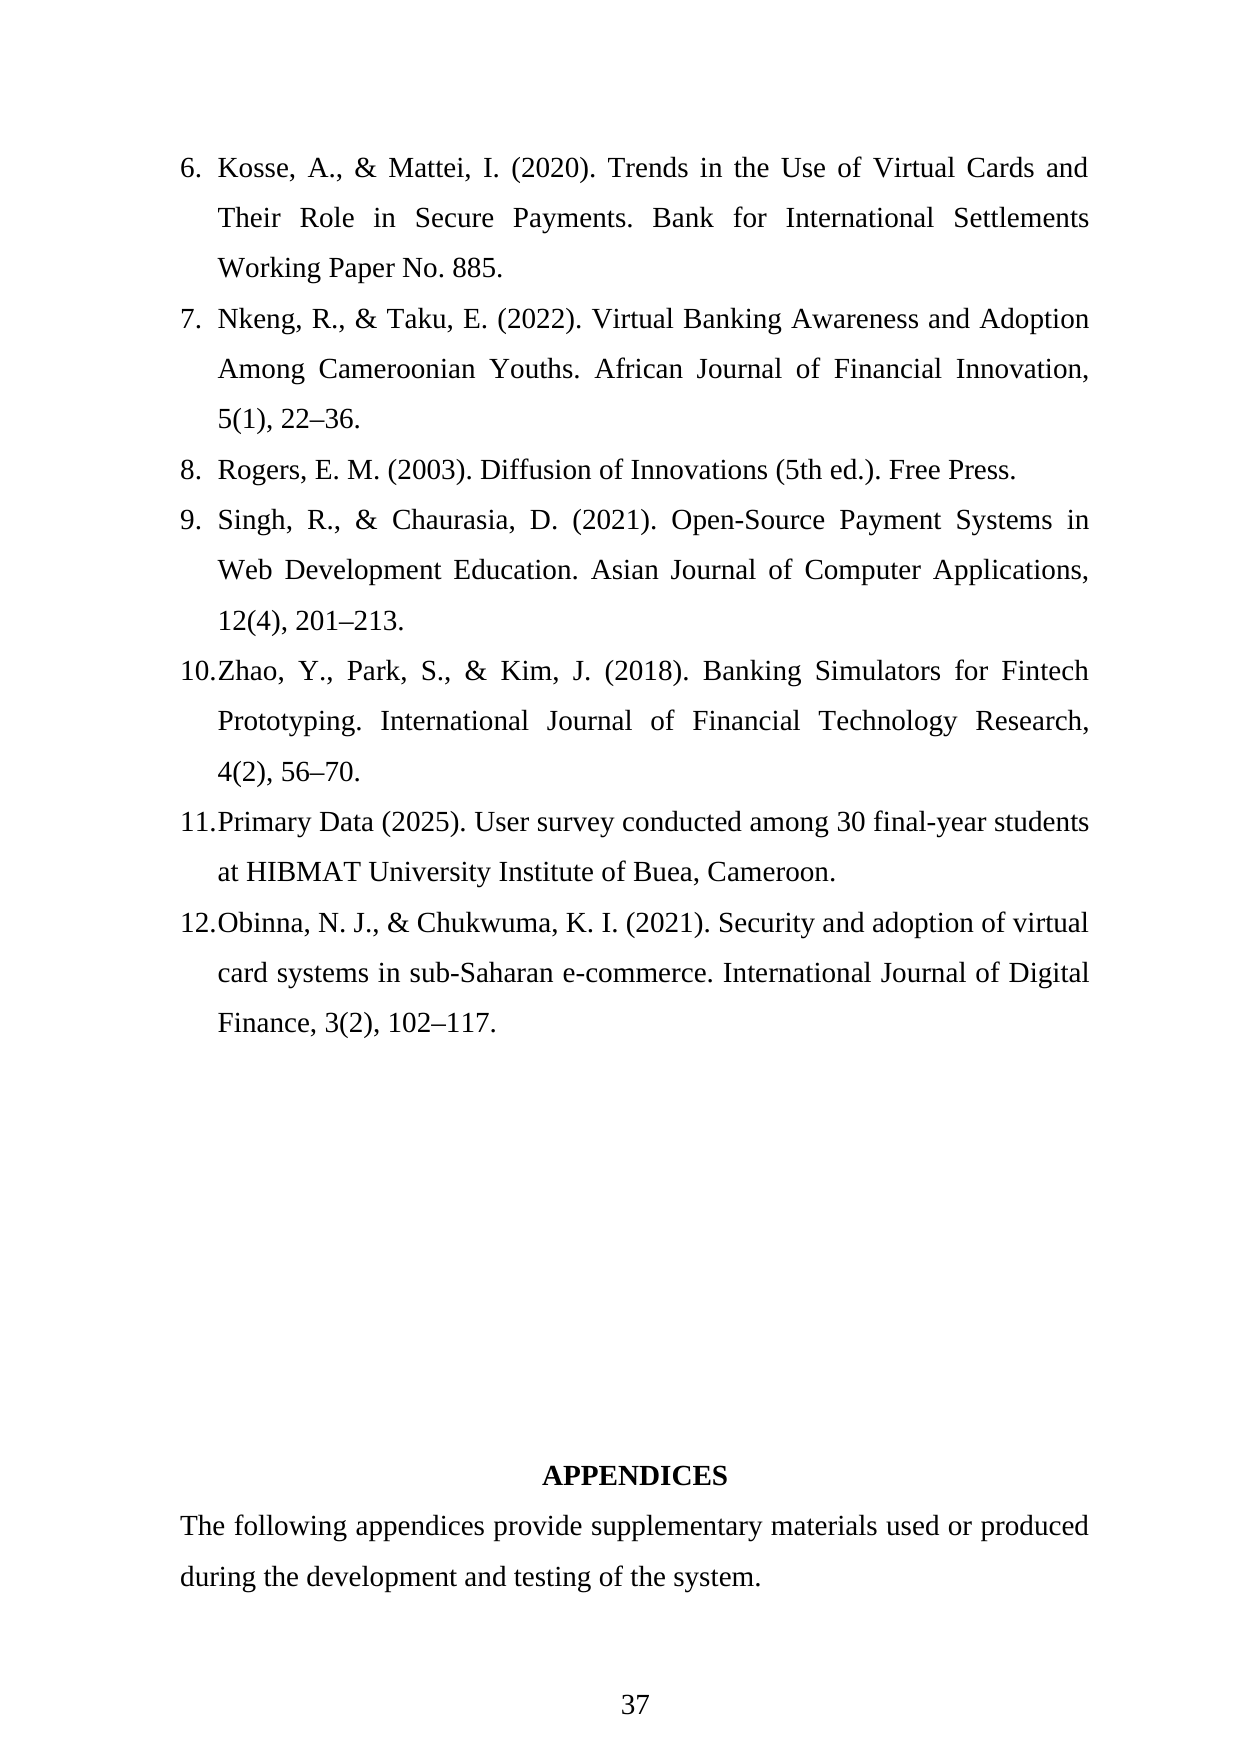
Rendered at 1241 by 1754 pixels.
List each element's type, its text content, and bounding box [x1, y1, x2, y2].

list Obinna, N. J., & Chukwuma, K. I. (2021). Security and adoption of virtual card systems in sub-Saharan e-commerce. International Journal of Digital Finance, 3(2), 102–117. [180, 905, 1090, 1039]
list Kosse, A., & Mattei, I. (2020). Trends in the Use of Virtual Cards and Their Role in Secure Payments. Bank for International Settlements Working Paper No. 885. [180, 150, 1090, 284]
list Zhao, Y., Park, S., & Kim, J. (2018). Banking Simulators for Fintech Prototyping. International Journal of Financial Technology Research, 4(2), 56–70. [180, 653, 1090, 787]
list Rogers, E. M. (2003). Diffusion of Innovations (5th ed.). Free Press. [180, 452, 1090, 485]
list Nkeng, R., & Taku, E. (2022). Virtual Banking Awareness and Adoption Among Cameroonian Youths. African Journal of Financial Innovation, 5(1), 22–36. [180, 301, 1090, 435]
text The following appendices provide supplementary materials used or produced during the development and testing of the system. [180, 1508, 1090, 1592]
list Primary Data (2025). User survey conducted among 30 final-year students at HIBMAT University Institute of Buea, Cameroon. [180, 804, 1090, 888]
subtitle APPENDICES [180, 1458, 1090, 1492]
list Singh, R., & Chaurasia, D. (2021). Open-Source Payment Systems in Web Development Education. Asian Journal of Computer Applications, 12(4), 201–213. [180, 502, 1090, 636]
